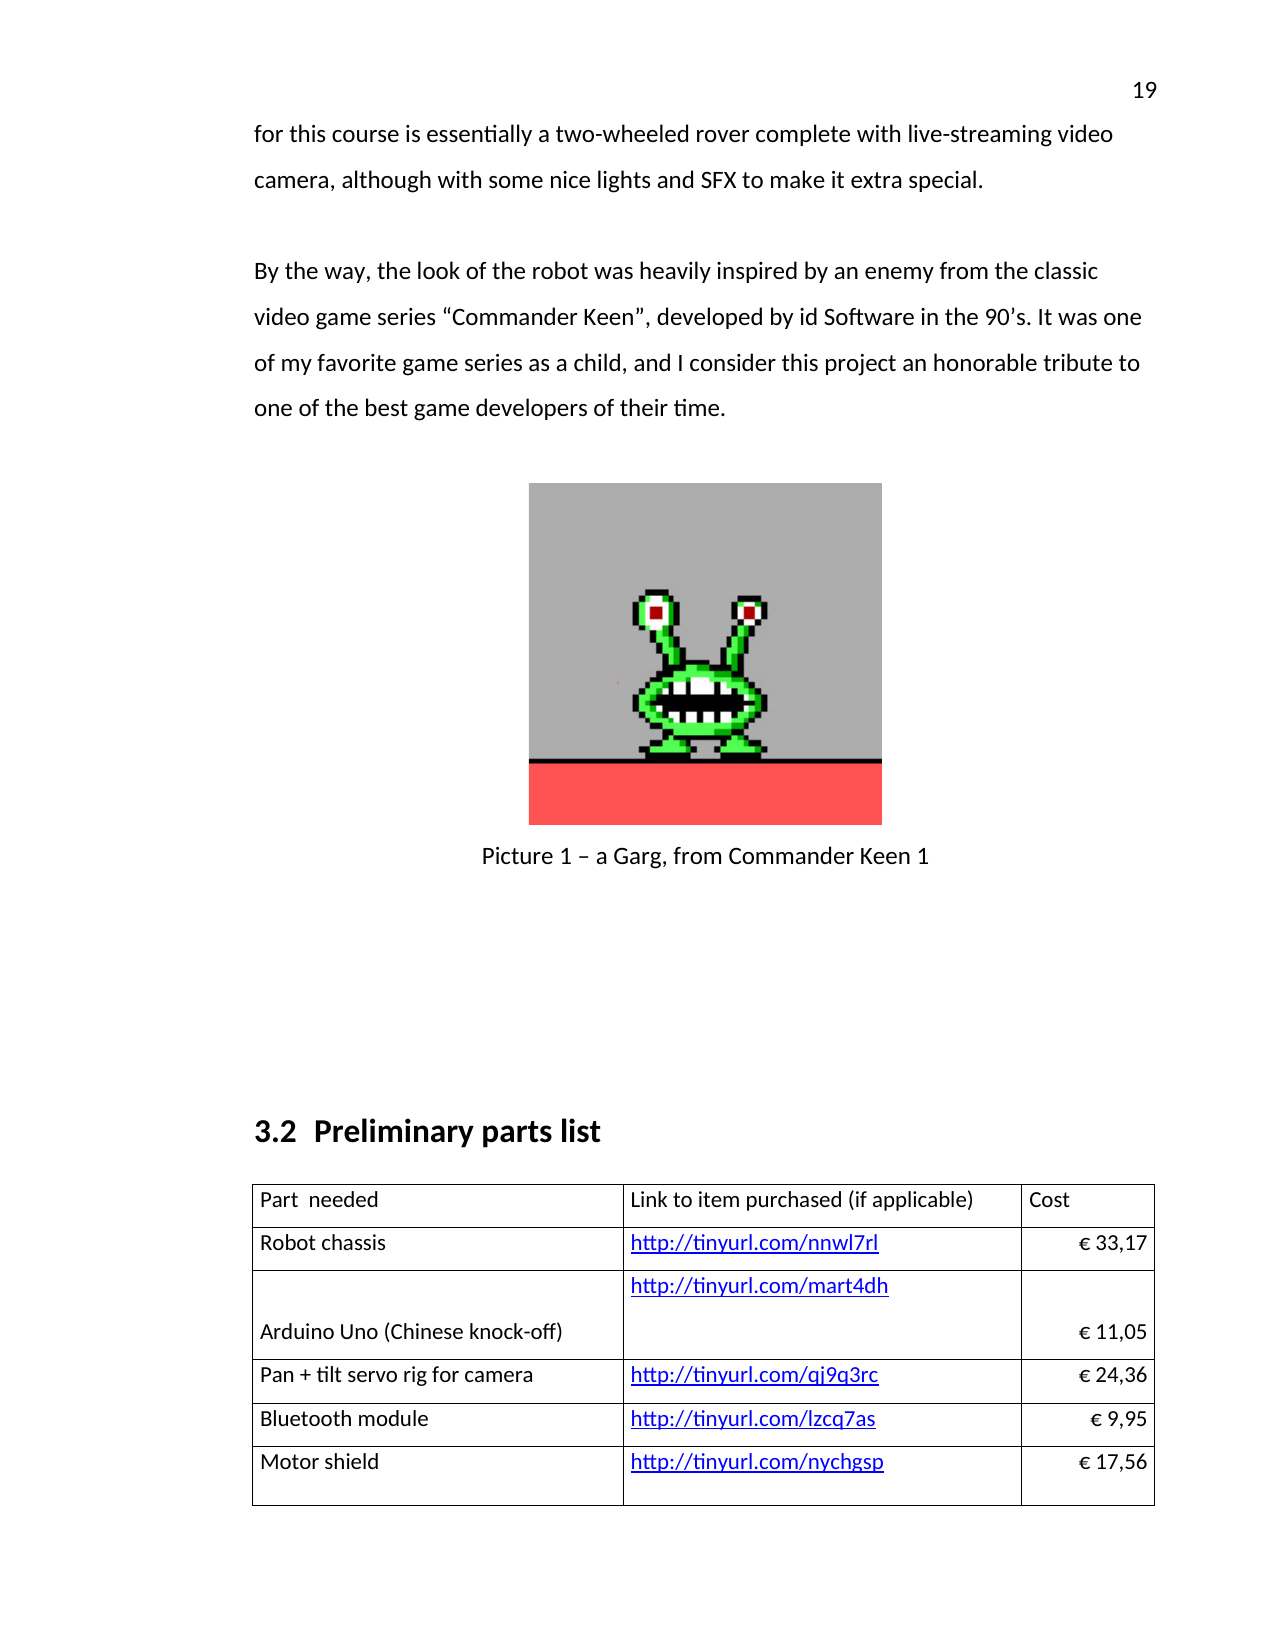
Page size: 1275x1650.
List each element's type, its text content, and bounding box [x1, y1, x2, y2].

subtitle Preliminary parts list [254, 1110, 1157, 1151]
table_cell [624, 1447, 1021, 1505]
text By the way, the look of the robot was heavily inspired by an enemy from the classic video game series “Commander Keen”, developed by id Software in the 90’s. It was one of my favorite game series as a child, and I consider this project an honorable tribute to one of the best game developers of their time. [254, 255, 1157, 423]
table_cell http://tinyurl.com/nnwl7rl [624, 1228, 1021, 1270]
table_cell € 33,17 [1022, 1228, 1154, 1270]
table_cell Robot chassis [253, 1228, 623, 1270]
table_cell http://tinyurl.com/lzcq7as [624, 1404, 1021, 1446]
table_cell € 9,95 [1022, 1404, 1154, 1446]
table_cell Motor shield [253, 1447, 623, 1505]
table_cell Pan + tilt servo rig for camera [253, 1360, 623, 1403]
picture [528, 483, 882, 825]
table_header Link to item purchased (if applicable) [624, 1185, 1021, 1227]
table_header Part needed [253, 1185, 623, 1227]
table_cell Arduino Uno (Chinese knock-off) [253, 1271, 623, 1359]
table_header Cost [1022, 1185, 1154, 1227]
table_cell http://tinyurl.com/mart4dh [624, 1271, 1021, 1359]
table_cell € 24,36 [1022, 1360, 1154, 1403]
table_cell http://tinyurl.com/qj9q3rc [624, 1360, 1021, 1403]
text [254, 118, 1157, 194]
table_cell € 17,56 [1022, 1447, 1154, 1505]
table_cell Bluetooth module [253, 1404, 623, 1446]
table_cell € 11,05 [1022, 1271, 1154, 1359]
